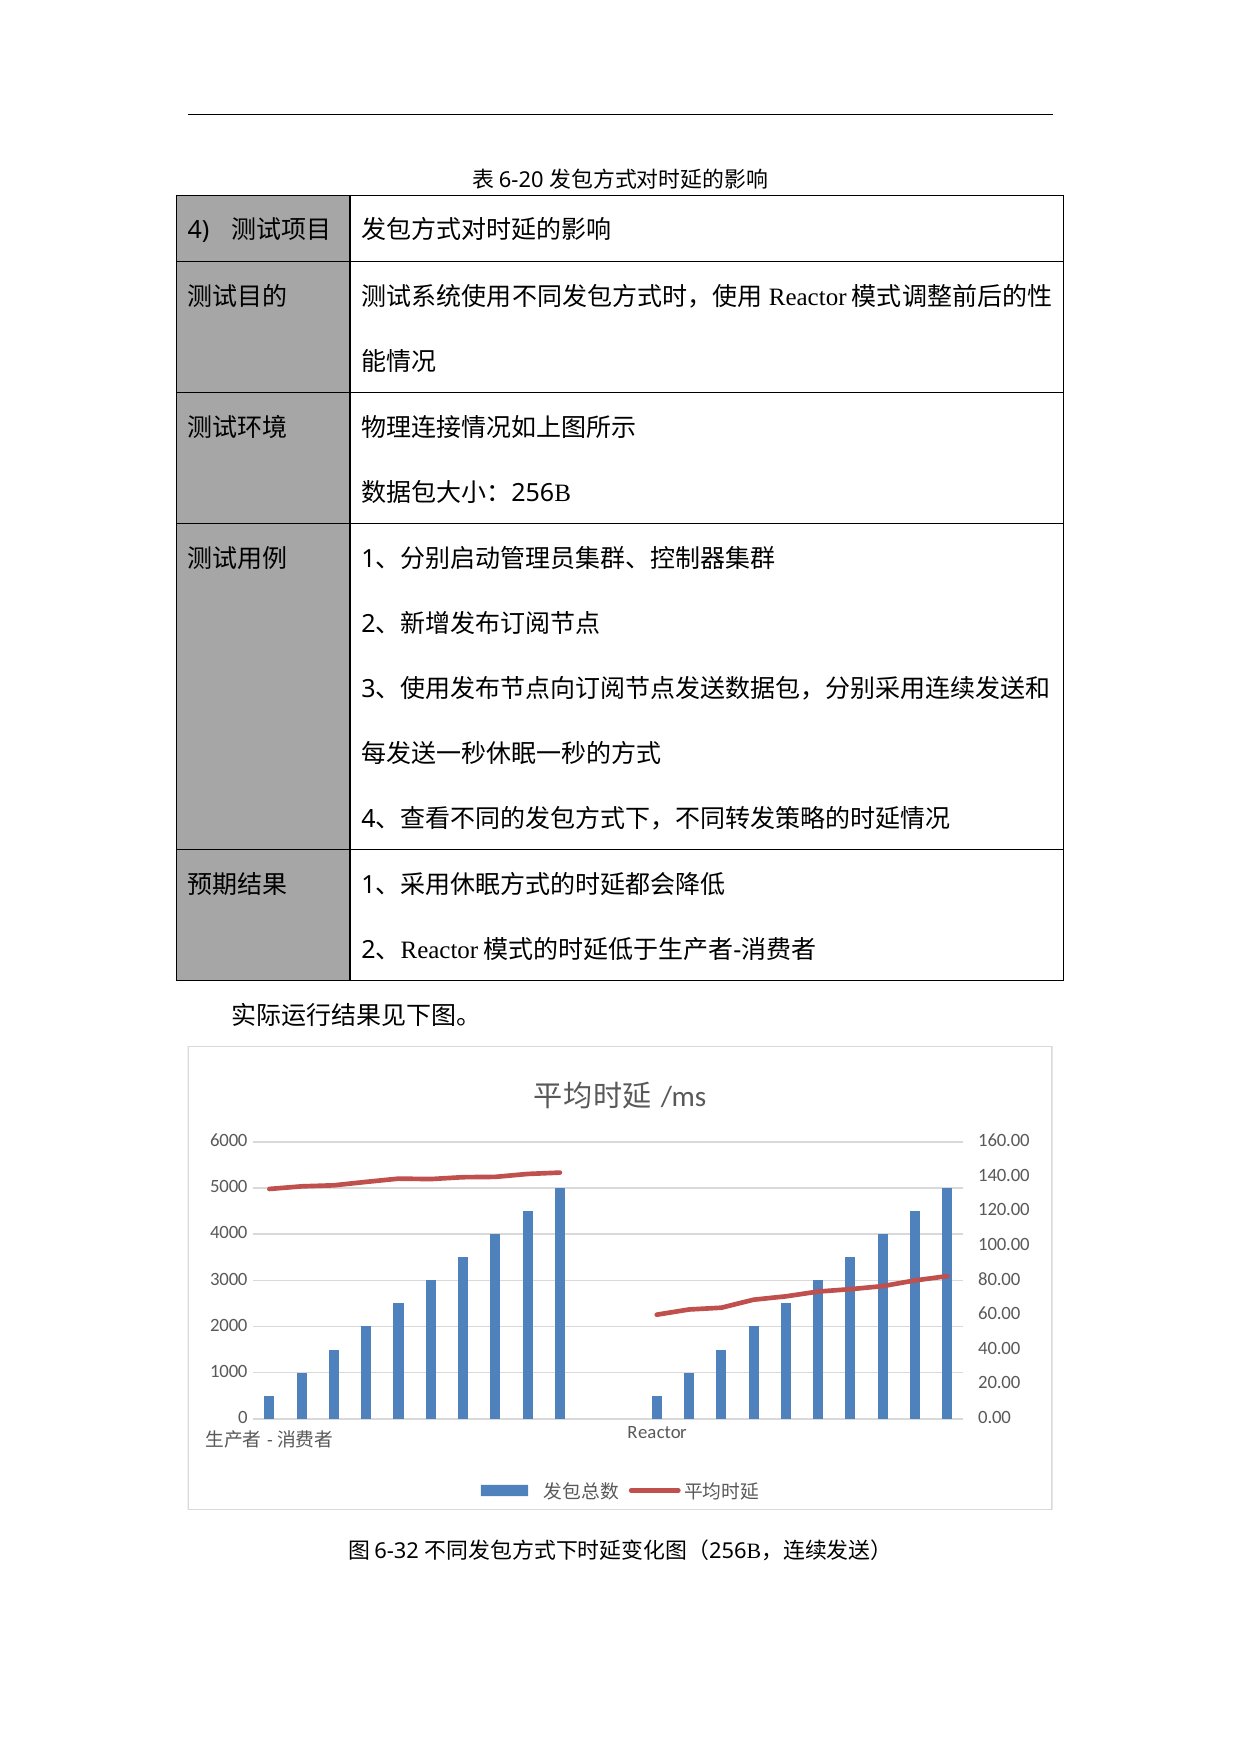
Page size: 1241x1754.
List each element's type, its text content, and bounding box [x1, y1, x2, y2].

table_cell 物理连接情况如上图所示 数据包大小：256B [351, 393, 1063, 523]
table_cell 1、采用休眠方式的时延都会降低 2、Reactor模式的时延低于生产者-消费者 [351, 850, 1063, 980]
table_header 测试项目 [177, 196, 349, 261]
text 图6-32 不同发包方式下时延变化图（256B，连续发送） [187, 1533, 1053, 1566]
table_cell 测试用例 [177, 524, 349, 849]
text 表6-20 发包方式对时延的影响 [187, 162, 1053, 194]
table_cell 1、分别启动管理员集群、控制器集群 2、新增发布订阅节点 3、使用发布节点向订阅节点发送数据包，分别采用连续发送和每发送一秒休眠一秒的方式 4、查看不同的发包方式下，不同转发策略的时延情况 [351, 524, 1063, 849]
text 实际运行结果见下图。 [187, 981, 1053, 1046]
table_cell 测试环境 [177, 393, 349, 523]
table_cell 测试系统使用不同发包方式时，使用Reactor模式调整前后的性能情况 [351, 262, 1063, 392]
table_cell 测试目的 [177, 262, 349, 392]
table_cell 预期结果 [177, 850, 349, 980]
table_header 发包方式对时延的影响 [351, 196, 1063, 261]
